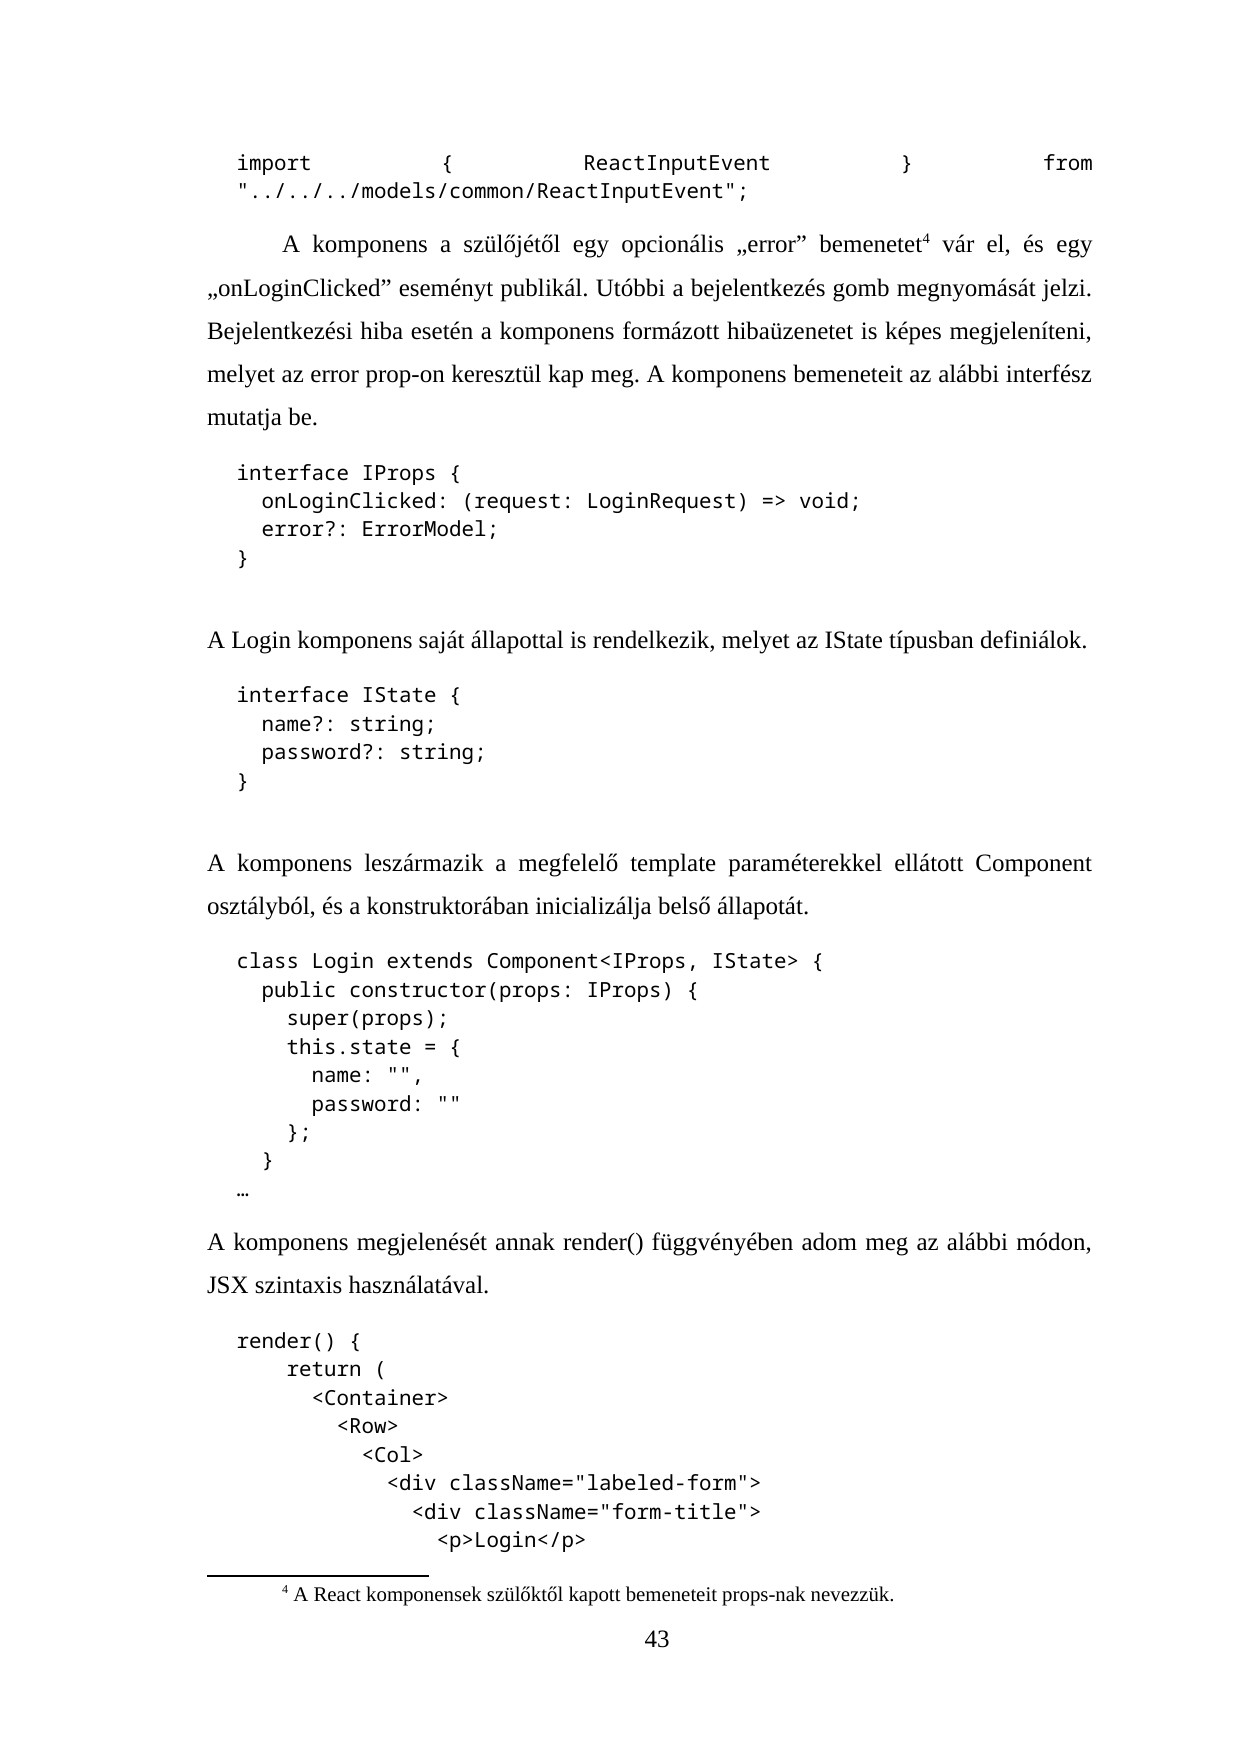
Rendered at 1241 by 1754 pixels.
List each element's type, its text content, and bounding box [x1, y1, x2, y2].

text A komponens megjelenését annak render() függvényében adom meg az alábbi módon, JSX szintaxis használatával. [207, 1227, 1092, 1299]
text class Login extends Component<IProps, IState> { [236, 946, 1092, 975]
text return ( [236, 1354, 1092, 1383]
text … [236, 1174, 1092, 1202]
text name?: string; [236, 709, 1092, 737]
text password: "" [236, 1089, 1092, 1117]
text <div className="form-title"> [236, 1497, 1092, 1525]
text A Login komponens saját állapottal is rendelkezik, melyet az IState típusban definiálok. [207, 625, 1092, 654]
text render() { [236, 1326, 1092, 1354]
text name: "", [236, 1060, 1092, 1089]
text onLoginClicked: (request: LoginRequest) => void; [236, 486, 1092, 514]
text A komponens a szülőjétől egy opcionális „error” bemenetet vár el, és egy „onLoginClicked” eseményt publikál. Utóbbi a bejelentkezés gomb megnyomását jelzi. Bejelentkezési hiba esetén a komponens formázott hibaüzenetet is képes megjeleníteni, melyet az error prop-on keresztül kap meg. A komponens bemeneteit az alábbi interfész mutatja be. [207, 229, 1092, 431]
text password?: string; [236, 737, 1092, 766]
text interface IState { [236, 681, 1092, 709]
text } [236, 543, 1092, 571]
text }; [236, 1117, 1092, 1146]
text this.state = { [236, 1032, 1092, 1060]
text import { ReactInputEvent } from "../../../models/common/ReactInputEvent"; [236, 148, 1092, 204]
text <Container> [236, 1383, 1092, 1411]
text super(props); [236, 1003, 1092, 1032]
text } [236, 766, 1092, 794]
text public constructor(props: IProps) { [236, 975, 1092, 1003]
text A komponens leszármazik a megfelelő template paraméterekkel ellátott Component osztályból, és a konstruktorában inicializálja belső állapotát. [207, 848, 1092, 919]
text <Row> [236, 1411, 1092, 1440]
text } [236, 1146, 1092, 1174]
text <Col> [236, 1440, 1092, 1468]
text error?: ErrorModel; [236, 514, 1092, 543]
text interface IProps { [236, 458, 1092, 486]
text <div className="labeled-form"> [236, 1468, 1092, 1497]
text <p>Login</p> [236, 1525, 1092, 1554]
